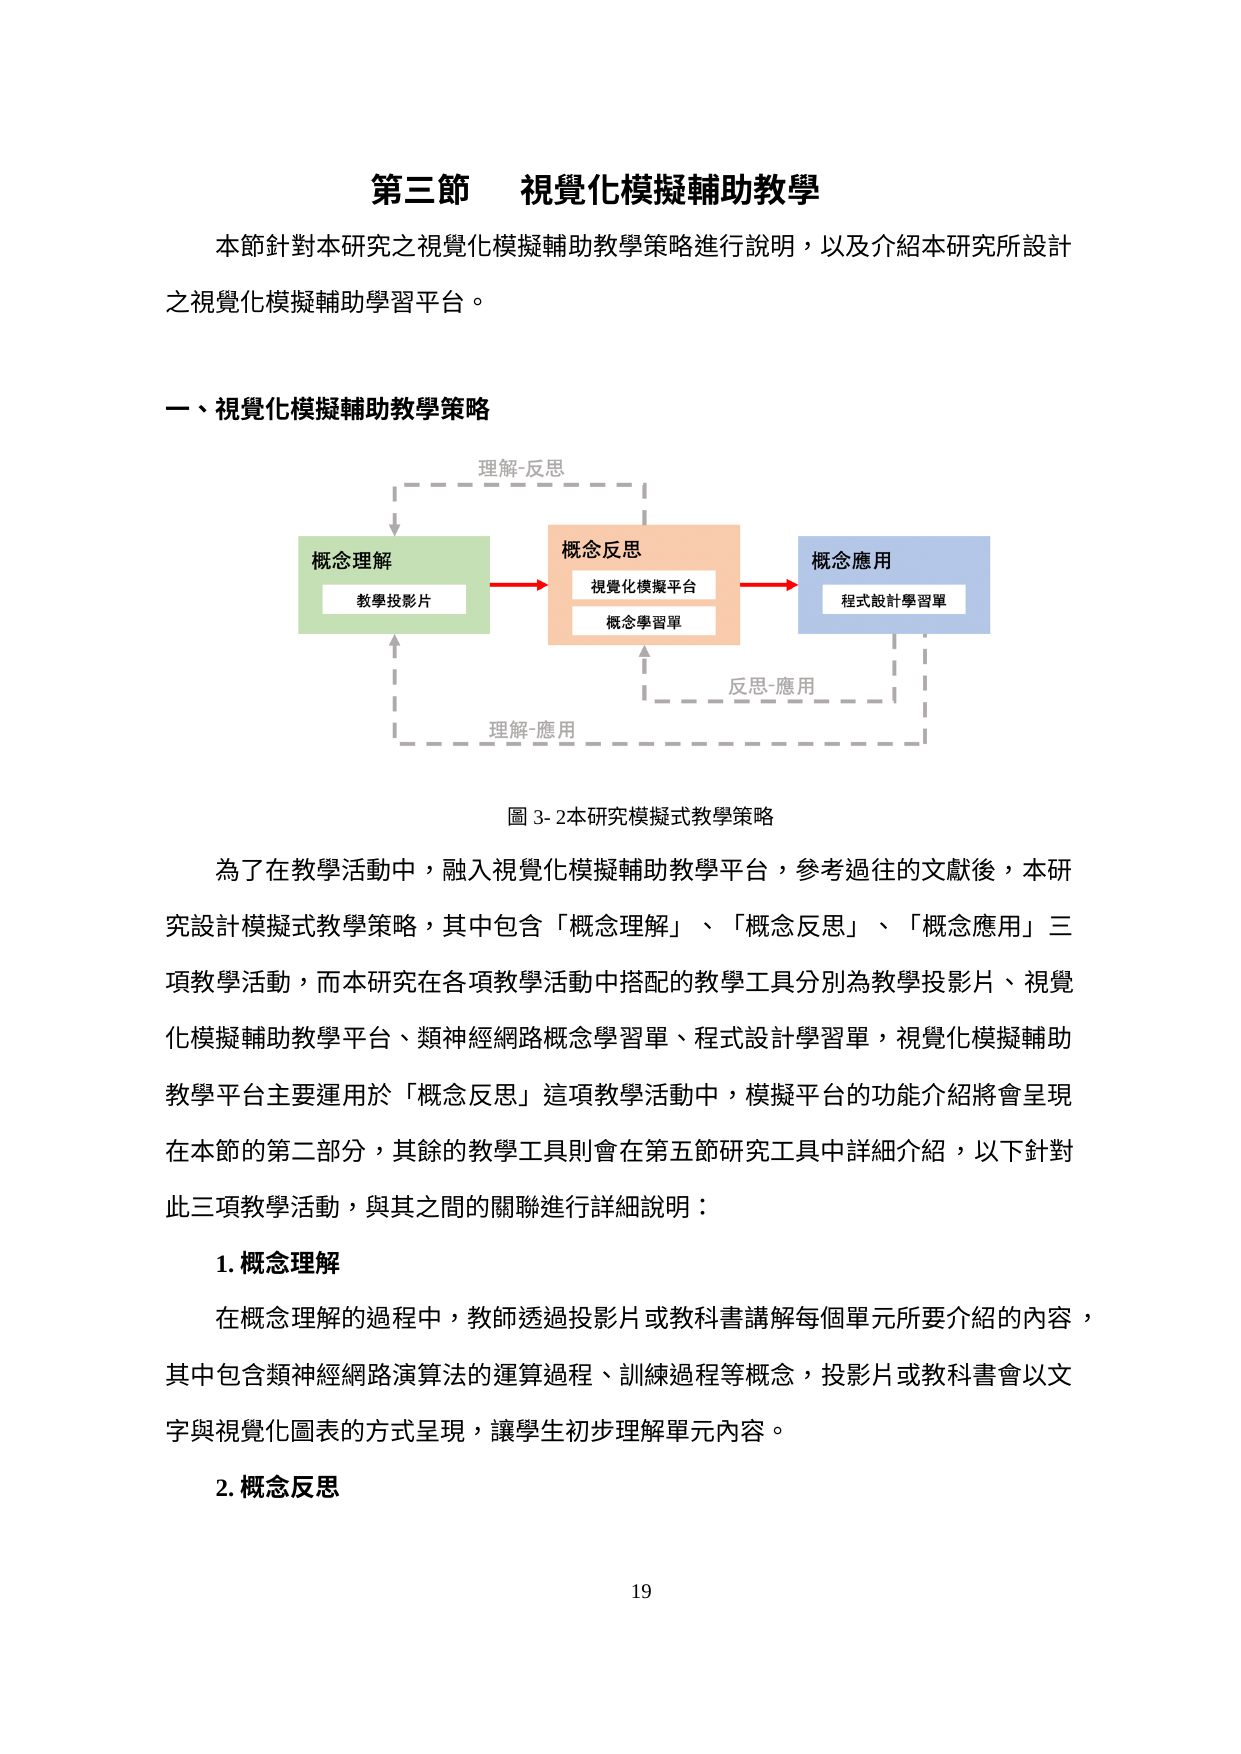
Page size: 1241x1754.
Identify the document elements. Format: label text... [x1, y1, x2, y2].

text 在概念理解的過程中，教師透過投影片或教科書講解每個單元所要介紹的內容，其中包含類神經網路演算法的運算過程、訓練過程等概念，投影片或教科書會以文字與視覺化圖表的方式呈現，讓學生初步理解單元內容。 [165, 1298, 1075, 1448]
text 一、視覺化模擬輔助教學策略 [165, 389, 1075, 427]
text 2. 概念反思 [165, 1466, 1075, 1504]
text 為了在教學活動中，融入視覺化模擬輔助教學平台，參考過往的文獻後，本研究設計模擬式教學策略，其中包含「概念理解」、「概念反思」、「概念應用」三項教學活動，而本研究在各項教學活動中搭配的教學工具分別為教學投影片、視覺化模擬輔助教學平台、類神經網路概念學習單、程式設計學習單，視覺化模擬輔助教學平台主要運用於「概念反思」這項教學活動中，模擬平台的功能介紹將會呈現在本節的第二部分，其餘的教學工具則會在第五節研究工具中詳細介紹，以下針對此三項教學活動，與其之間的關聯進行詳細說明： [165, 849, 1075, 1224]
text 1. 概念理解 [165, 1243, 1075, 1280]
picture [291, 445, 999, 772]
text 本節針對本研究之視覺化模擬輔助教學策略進行說明，以及介紹本研究所設計之視覺化模擬輔助學習平台。 [165, 226, 1075, 319]
text 圖 3- 2本研究模擬式教學策略 [165, 797, 1075, 834]
text 視覺化模擬輔助教學 [165, 151, 1075, 226]
